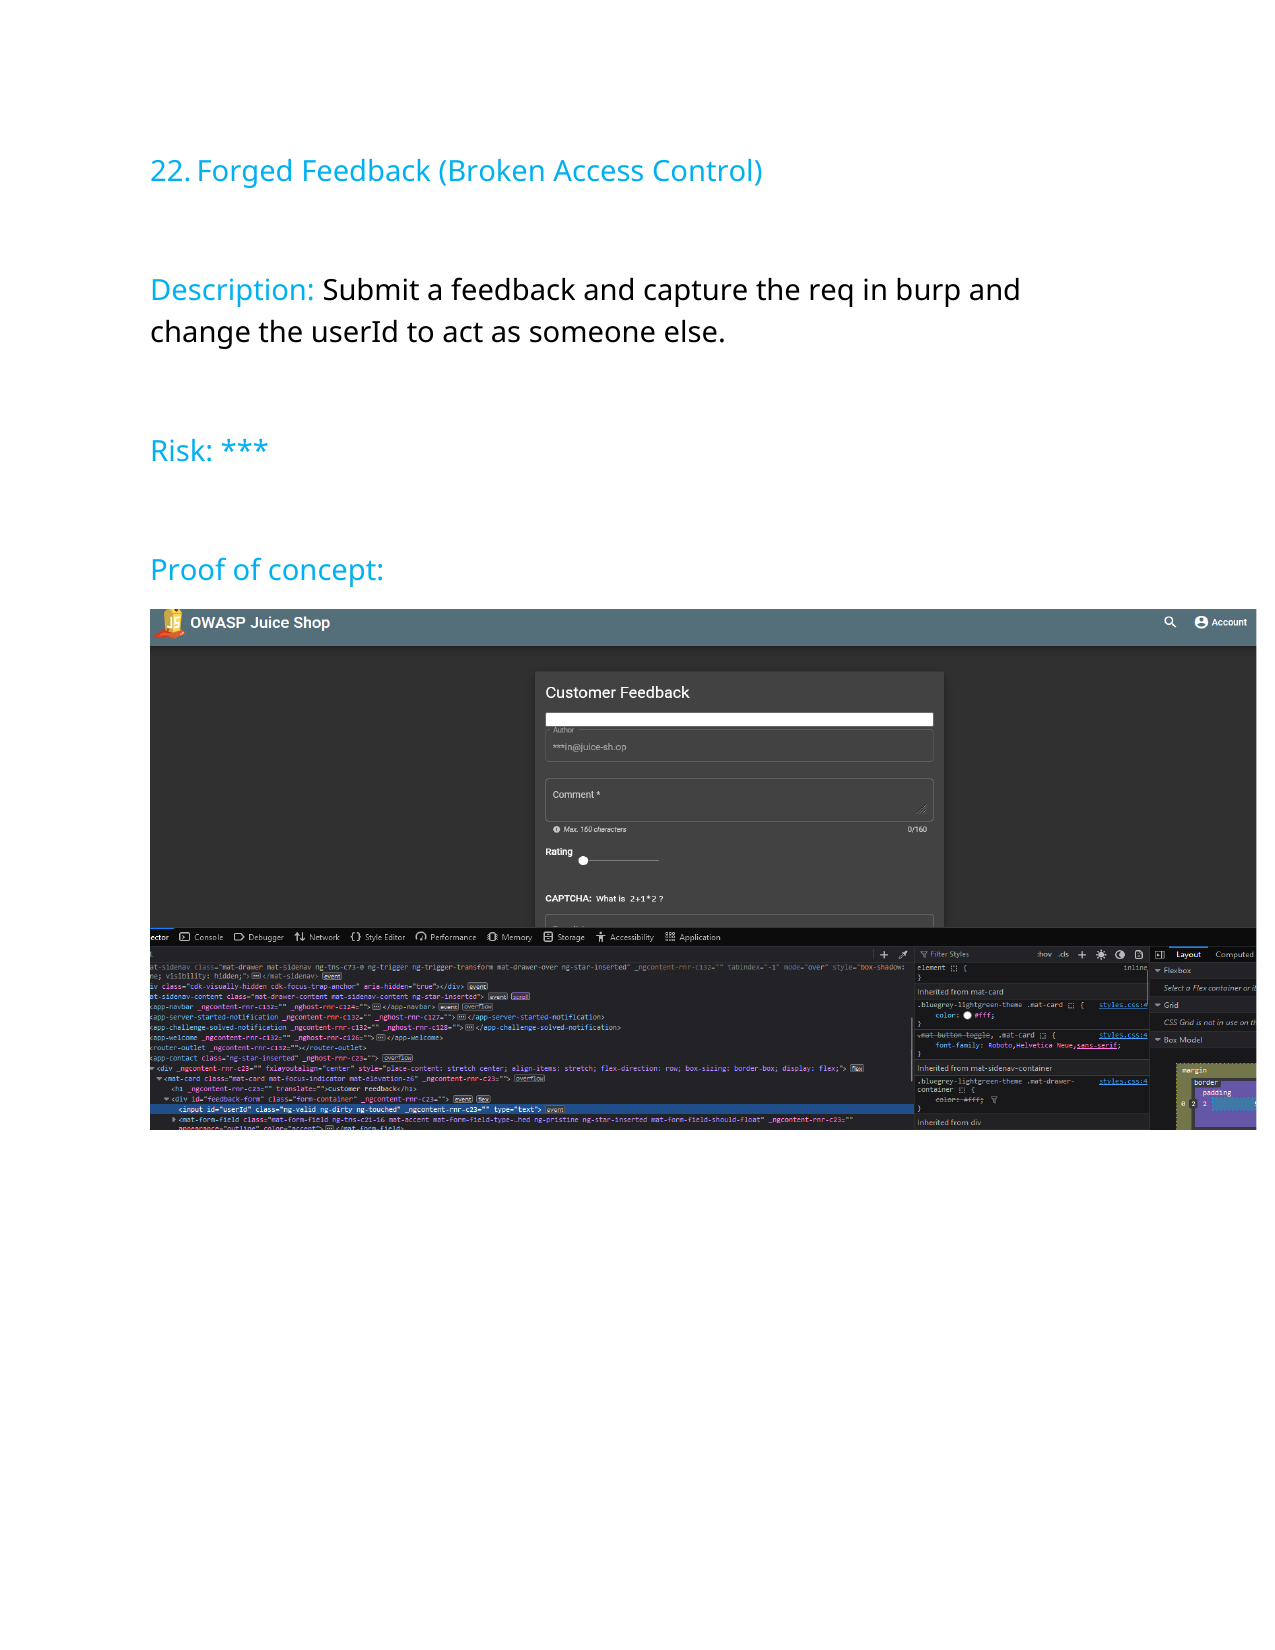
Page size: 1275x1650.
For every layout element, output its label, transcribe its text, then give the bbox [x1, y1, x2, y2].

text Risk: *** [150, 431, 1125, 470]
text Proof of concept: [150, 550, 1125, 589]
picture [150, 609, 1257, 1130]
text 22. Forged Feedback (Broken Access Control) [150, 150, 1125, 190]
text Description: Submit a feedback and capture the req in burp and change the userId to act as someone else. [150, 269, 1125, 351]
